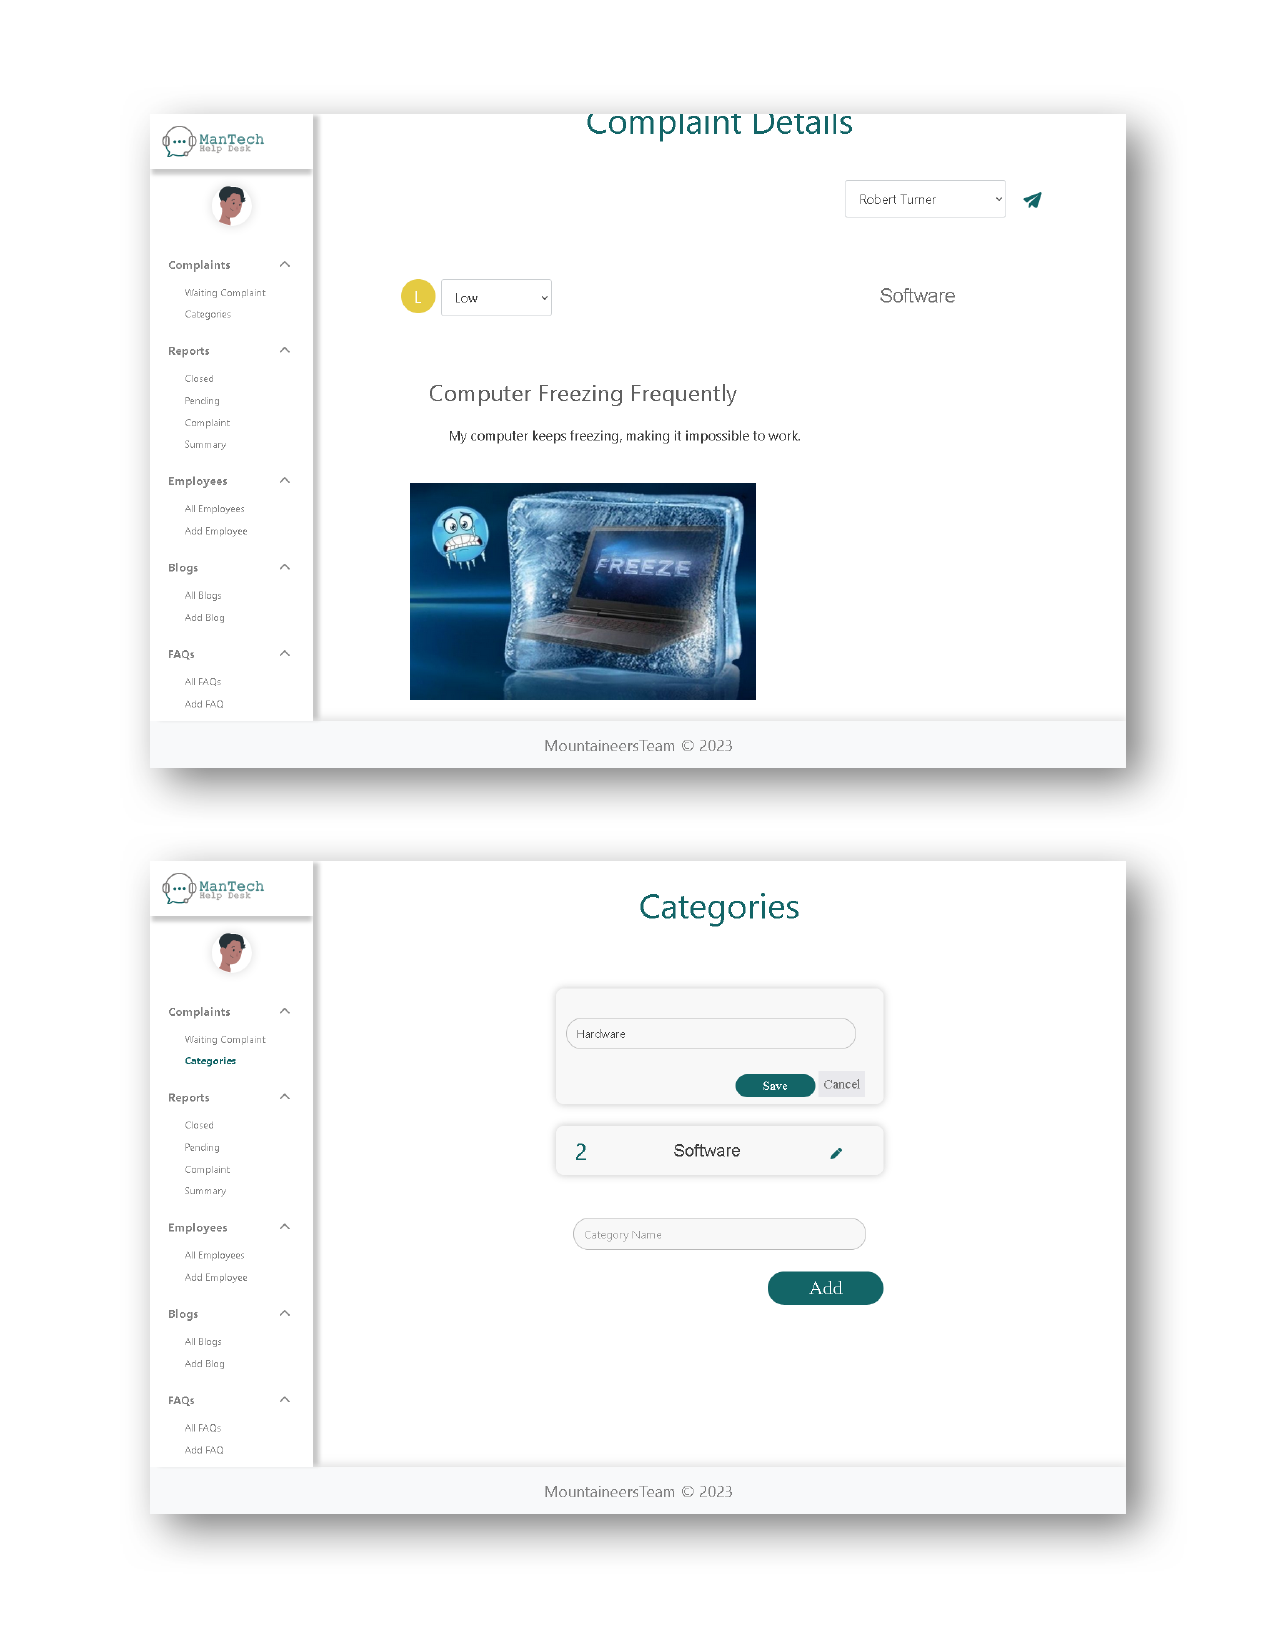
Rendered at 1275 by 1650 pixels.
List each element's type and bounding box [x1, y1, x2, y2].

picture [150, 861, 1126, 1514]
picture [150, 114, 1126, 768]
